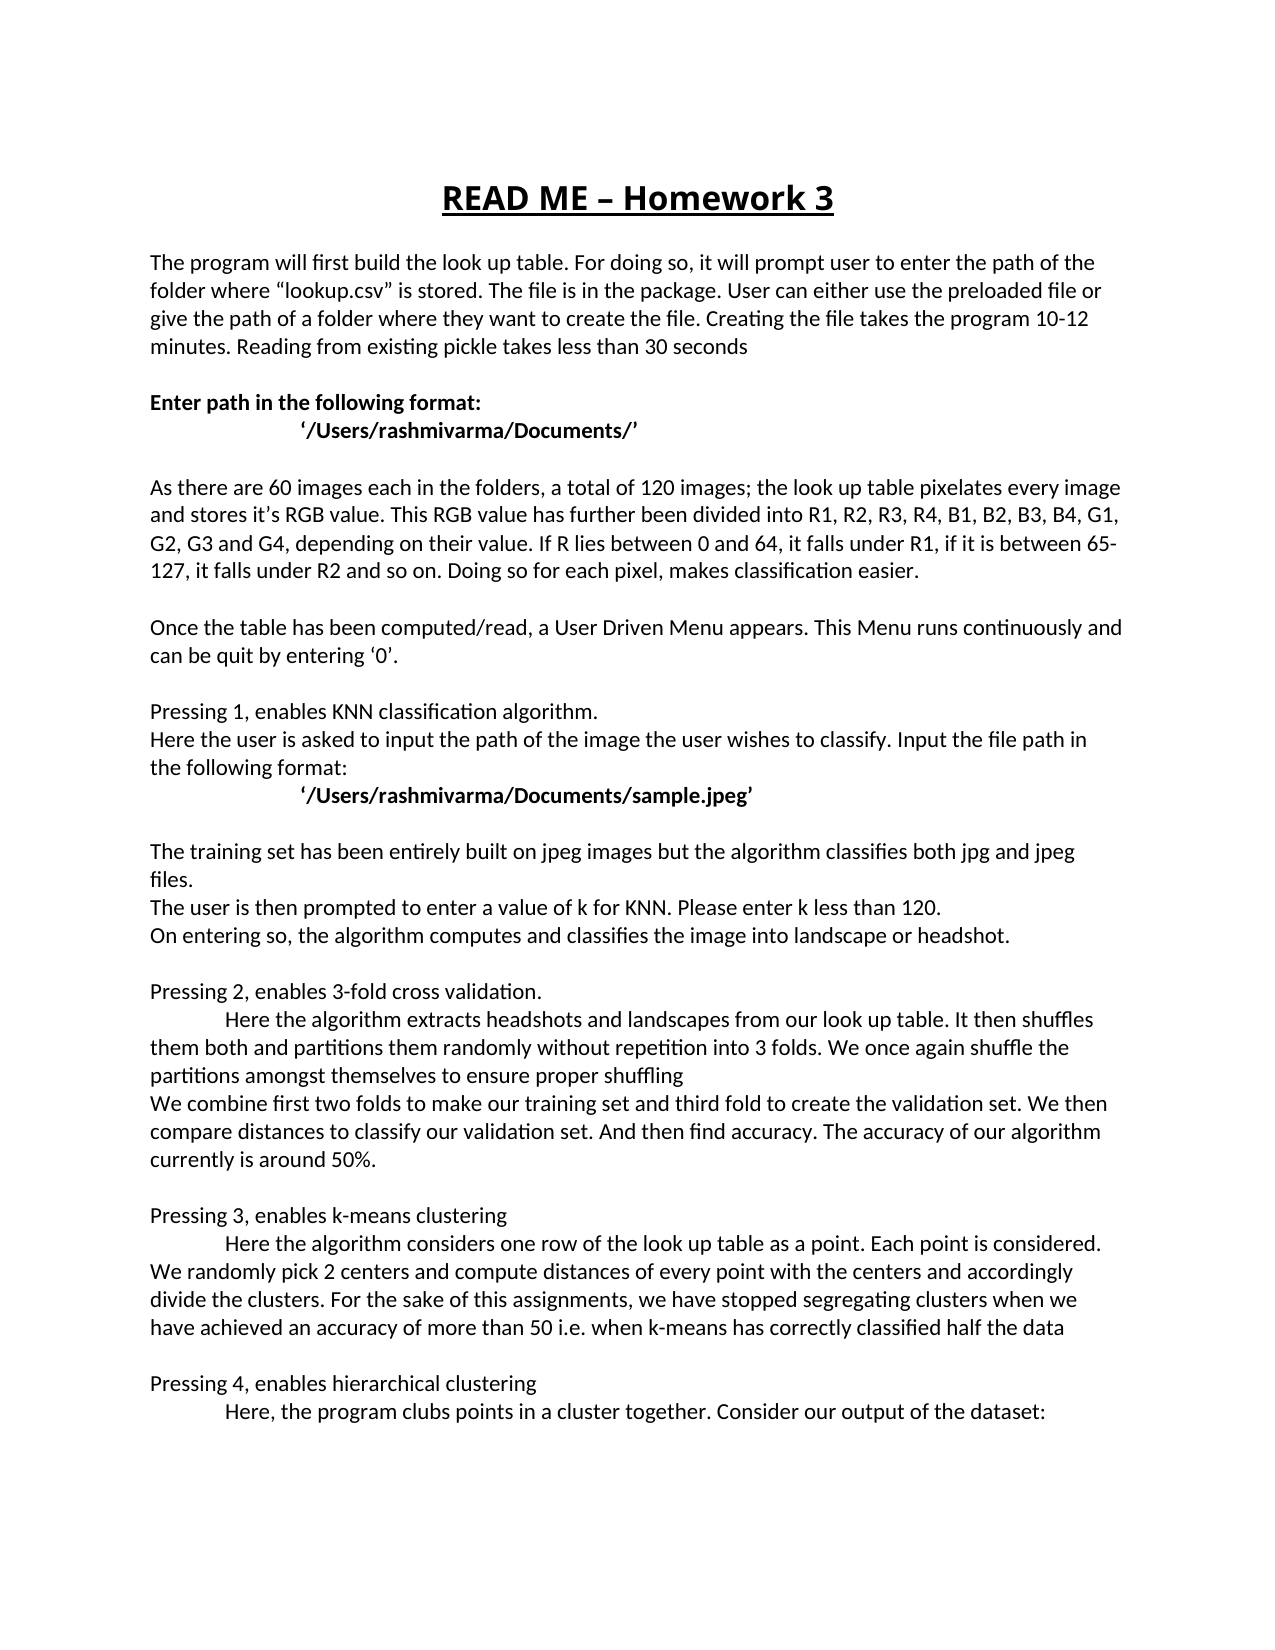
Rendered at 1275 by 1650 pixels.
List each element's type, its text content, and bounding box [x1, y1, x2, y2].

text As there are 60 images each in the folders, a total of 120 images; the look up table pixelates every image and stores it’s RGB value. This RGB value has further been divided into R1, R2, R3, R4, B1, B2, B3, B4, G1, G2, G3 and G4, depending on their value. If R lies between 0 and 64, it falls under R1, if it is between 65- 127, it falls under R2 and so on. Doing so for each pixel, makes classification easier. [150, 473, 1125, 585]
text Enter path in the following format: [150, 388, 1125, 417]
text We combine first two folds to make our training set and third fold to create the validation set. We then compare distances to classify our validation set. And then find accuracy. The accuracy of our algorithm currently is around 50%. [150, 1089, 1125, 1173]
text Here the user is asked to input the path of the image the user wishes to classify. Input the file path in the following format: [150, 725, 1125, 781]
text Once the table has been computed/read, a User Driven Menu appears. This Menu runs continuously and can be quit by entering ‘0’. [150, 613, 1125, 669]
text The training set has been entirely built on jpeg images but the algorithm classifies both jpg and jpeg files. [150, 837, 1125, 893]
subtitle READ ME – Homework 3 [150, 175, 1125, 220]
text The user is then prompted to enter a value of k for KNN. Please enter k less than 120. [150, 893, 1125, 921]
text ‘/Users/rashmivarma/Documents/sample.jpeg’ [225, 781, 1125, 809]
text On entering so, the algorithm computes and classifies the image into landscape or headshot. [150, 921, 1125, 949]
text Pressing 1, enables KNN classification algorithm. [150, 697, 1125, 725]
text Here the algorithm extracts headshots and landscapes from our look up table. It then shuffles them both and partitions them randomly without repetition into 3 folds. We once again shuffle the partitions amongst themselves to ensure proper shuffling [150, 1005, 1125, 1089]
text Pressing 4, enables hierarchical clustering [150, 1369, 1125, 1397]
text ‘/Users/rashmivarma/Documents/’ [150, 417, 1125, 444]
text Pressing 2, enables 3-fold cross validation. [150, 977, 1125, 1005]
text Pressing 3, enables k-means clustering [150, 1201, 1125, 1229]
text Here the algorithm considers one row of the look up table as a point. Each point is considered. We randomly pick 2 centers and compute distances of every point with the centers and accordingly divide the clusters. For the sake of this assignments, we have stopped segregating clusters when we have achieved an accuracy of more than 50 i.e. when k-means has correctly classified half the data [150, 1229, 1125, 1341]
text The program will first build the look up table. For doing so, it will prompt user to enter the path of the folder where “lookup.csv” is stored. The file is in the package. User can either use the preloaded file or give the path of a folder where they want to create the file. Creating the file takes the program 10-12 minutes. Reading from existing pickle takes less than 30 seconds [150, 248, 1125, 361]
text Here, the program clubs points in a cluster together. Consider our output of the dataset: [150, 1397, 1125, 1425]
